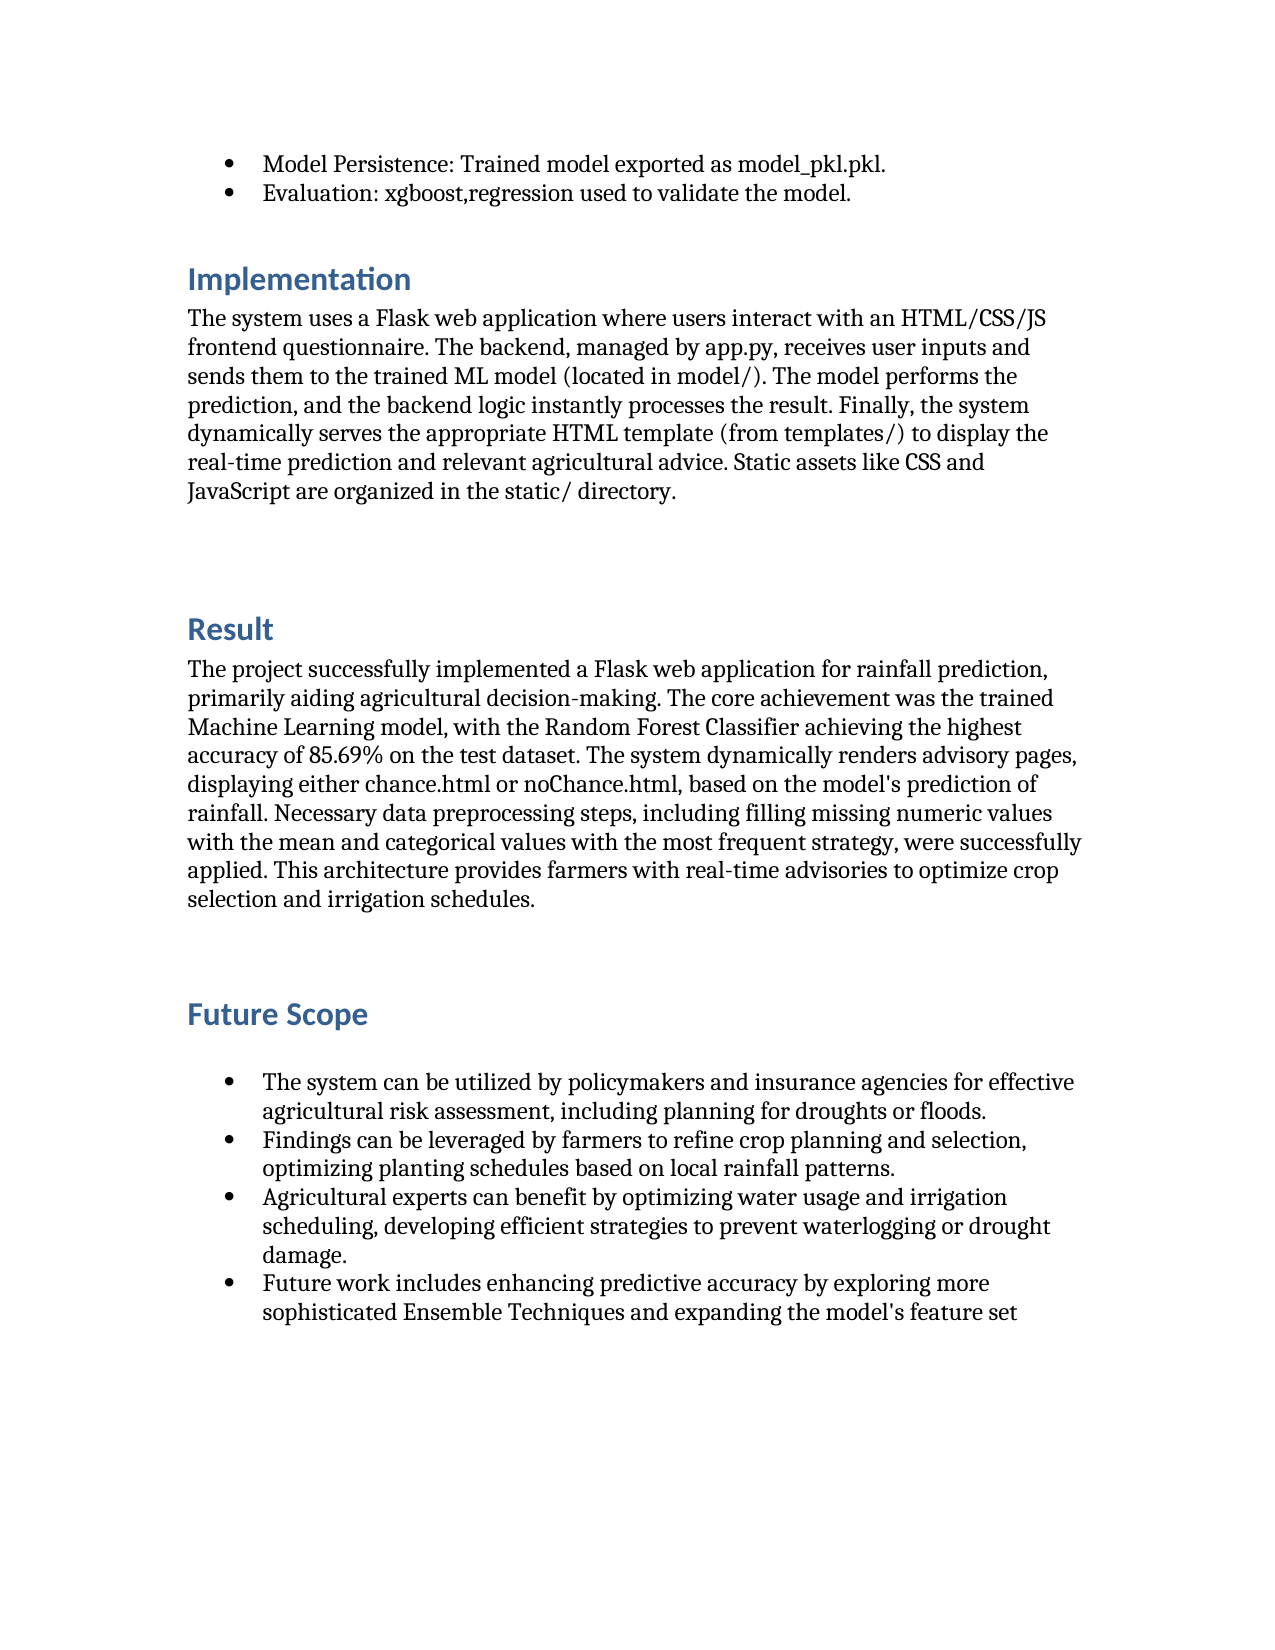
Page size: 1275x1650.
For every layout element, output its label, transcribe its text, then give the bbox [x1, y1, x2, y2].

text The project successfully implemented a Flask web application for rainfall prediction, primarily aiding agricultural decision-making. The core achievement was the trained Machine Learning model, with the Random Forest Classifier achieving the highest accuracy of 85.69% on the test dataset. The system dynamically renders advisory pages, displaying either chance.html or noChance.html, based on the model's prediction of rainfall. Necessary data preprocessing steps, including filling missing numeric values with the mean and categorical values with the most frequent strategy, were successfully applied. This architecture provides farmers with real-time advisories to optimize crop selection and irrigation schedules. [187, 655, 1087, 914]
text The system uses a Flask web application where users interact with an HTML/CSS/JS frontend questionnaire. The backend, managed by app.py, receives user inputs and sends them to the trained ML model (located in model/). The model performs the prediction, and the backend logic instantly processes the result. Finally, the system dynamically serves the appropriate HTML template (from templates/) to display the real-time prediction and relevant agricultural advice. Static assets like CSS and JavaScript are organized in the static/ directory. [187, 304, 1087, 506]
subtitle Result [187, 608, 1087, 649]
subtitle Future Scope [187, 992, 1087, 1033]
list Evaluation: xgboost,regression used to validate the model. [225, 179, 1087, 207]
list Model Persistence: Trained model exported as model_pkl.pkl. [225, 150, 1087, 179]
list The system can be utilized by policymakers and insurance agencies for effective agricultural risk assessment, including planning for droughts or floods. [225, 1068, 1087, 1126]
subtitle Implementation [187, 257, 1087, 298]
list Findings can be leveraged by farmers to refine crop planning and selection, optimizing planting schedules based on local rainfall patterns. [225, 1126, 1087, 1183]
list Future work includes enhancing predictive accuracy by exploring more sophisticated Ensemble Techniques and expanding the model's feature set [225, 1269, 1087, 1327]
list Agricultural experts can benefit by optimizing water usage and irrigation scheduling, developing efficient strategies to prevent waterlogging or drought damage. [225, 1183, 1087, 1269]
